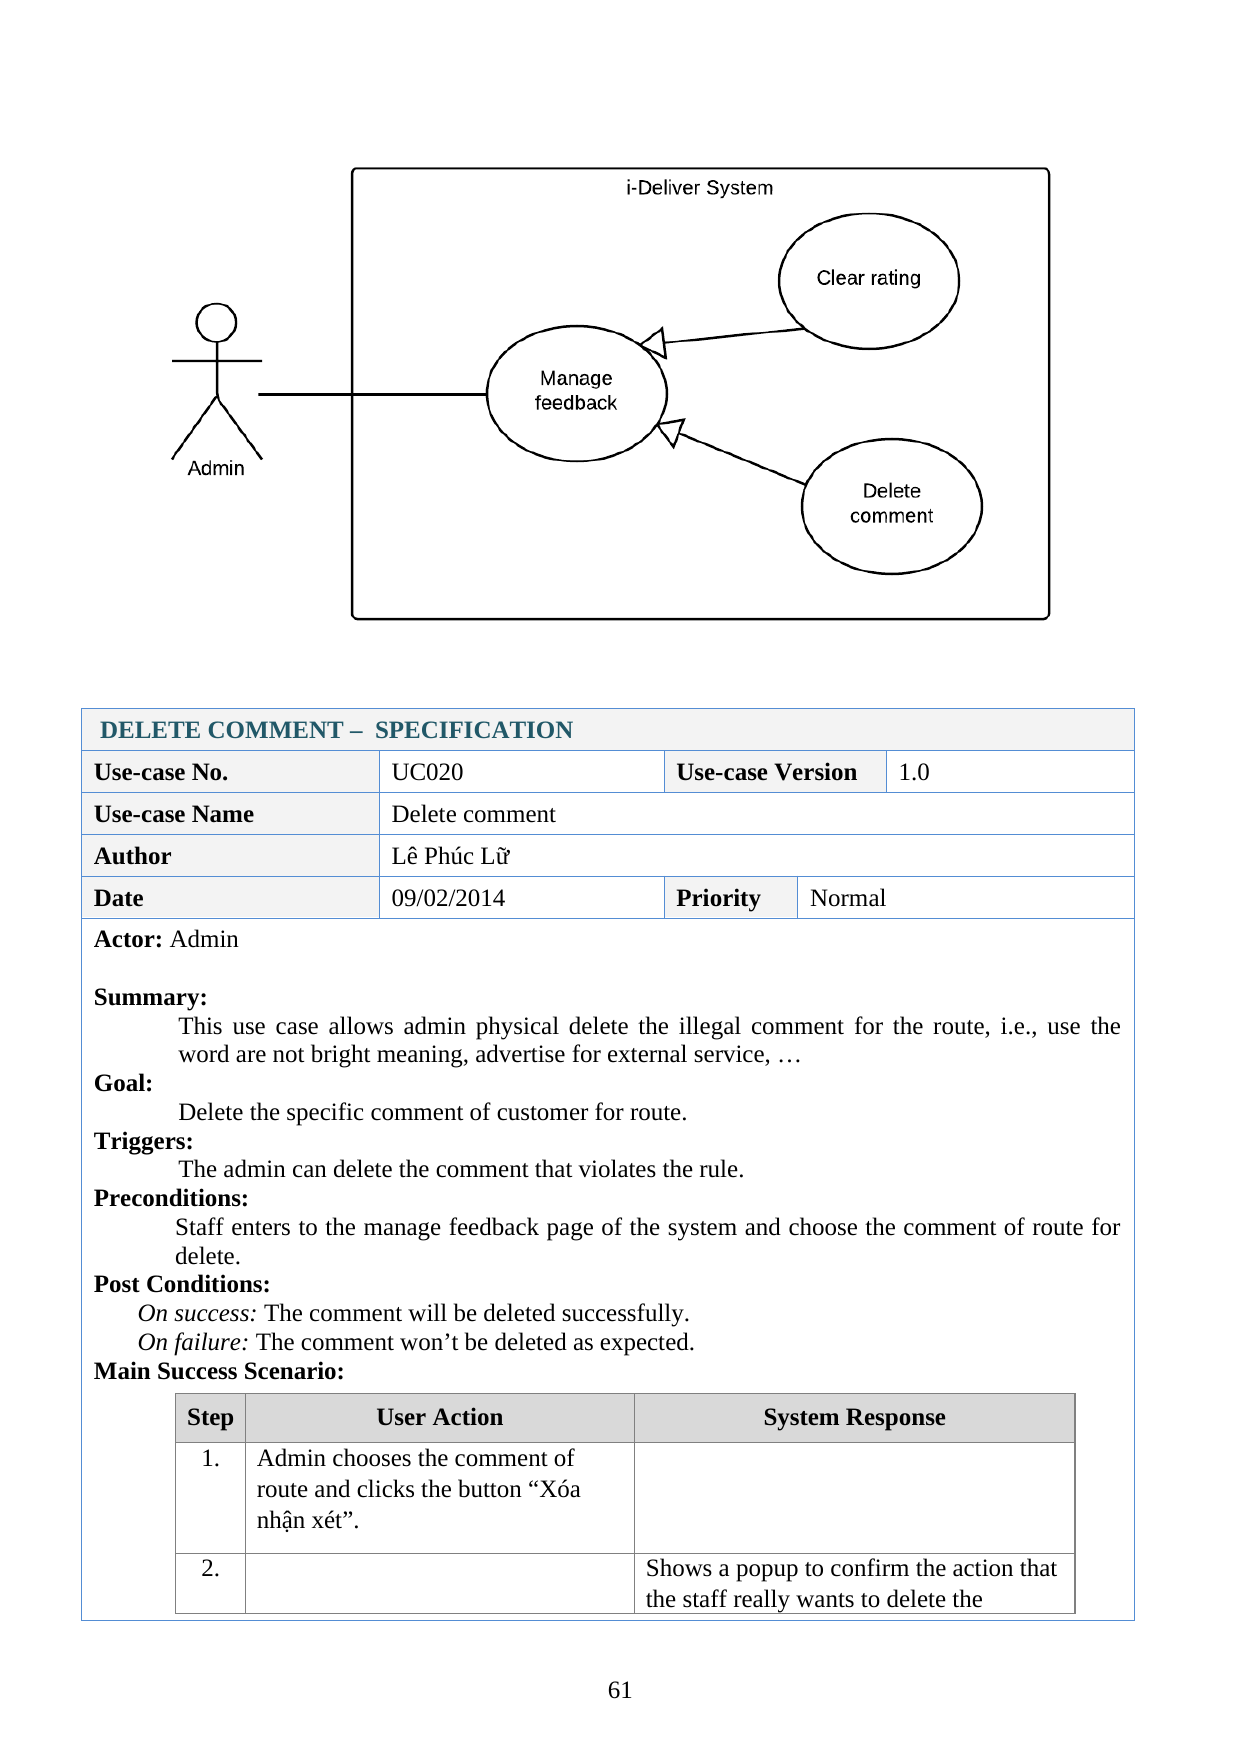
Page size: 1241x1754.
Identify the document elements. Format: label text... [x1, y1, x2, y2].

table_cell Use-case Version [665, 751, 886, 792]
table_cell 1.0 [887, 751, 1134, 792]
table_cell Use-case Name [82, 793, 379, 834]
table_cell Normal [798, 877, 1134, 917]
table_header DELETE COMMENT – SPECIFICATION [82, 709, 1134, 750]
table_cell Priority [665, 877, 797, 917]
picture [112, 103, 1128, 690]
table_cell Date [82, 877, 379, 917]
table_cell UC020 [380, 751, 664, 792]
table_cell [82, 919, 1134, 1620]
table_cell Delete comment [380, 793, 1134, 834]
table_cell 09/02/2014 [380, 877, 664, 917]
table_cell Author [82, 835, 379, 876]
table_cell Lê Phúc Lữ [380, 835, 1134, 876]
table_cell Use-case No. [82, 751, 379, 792]
